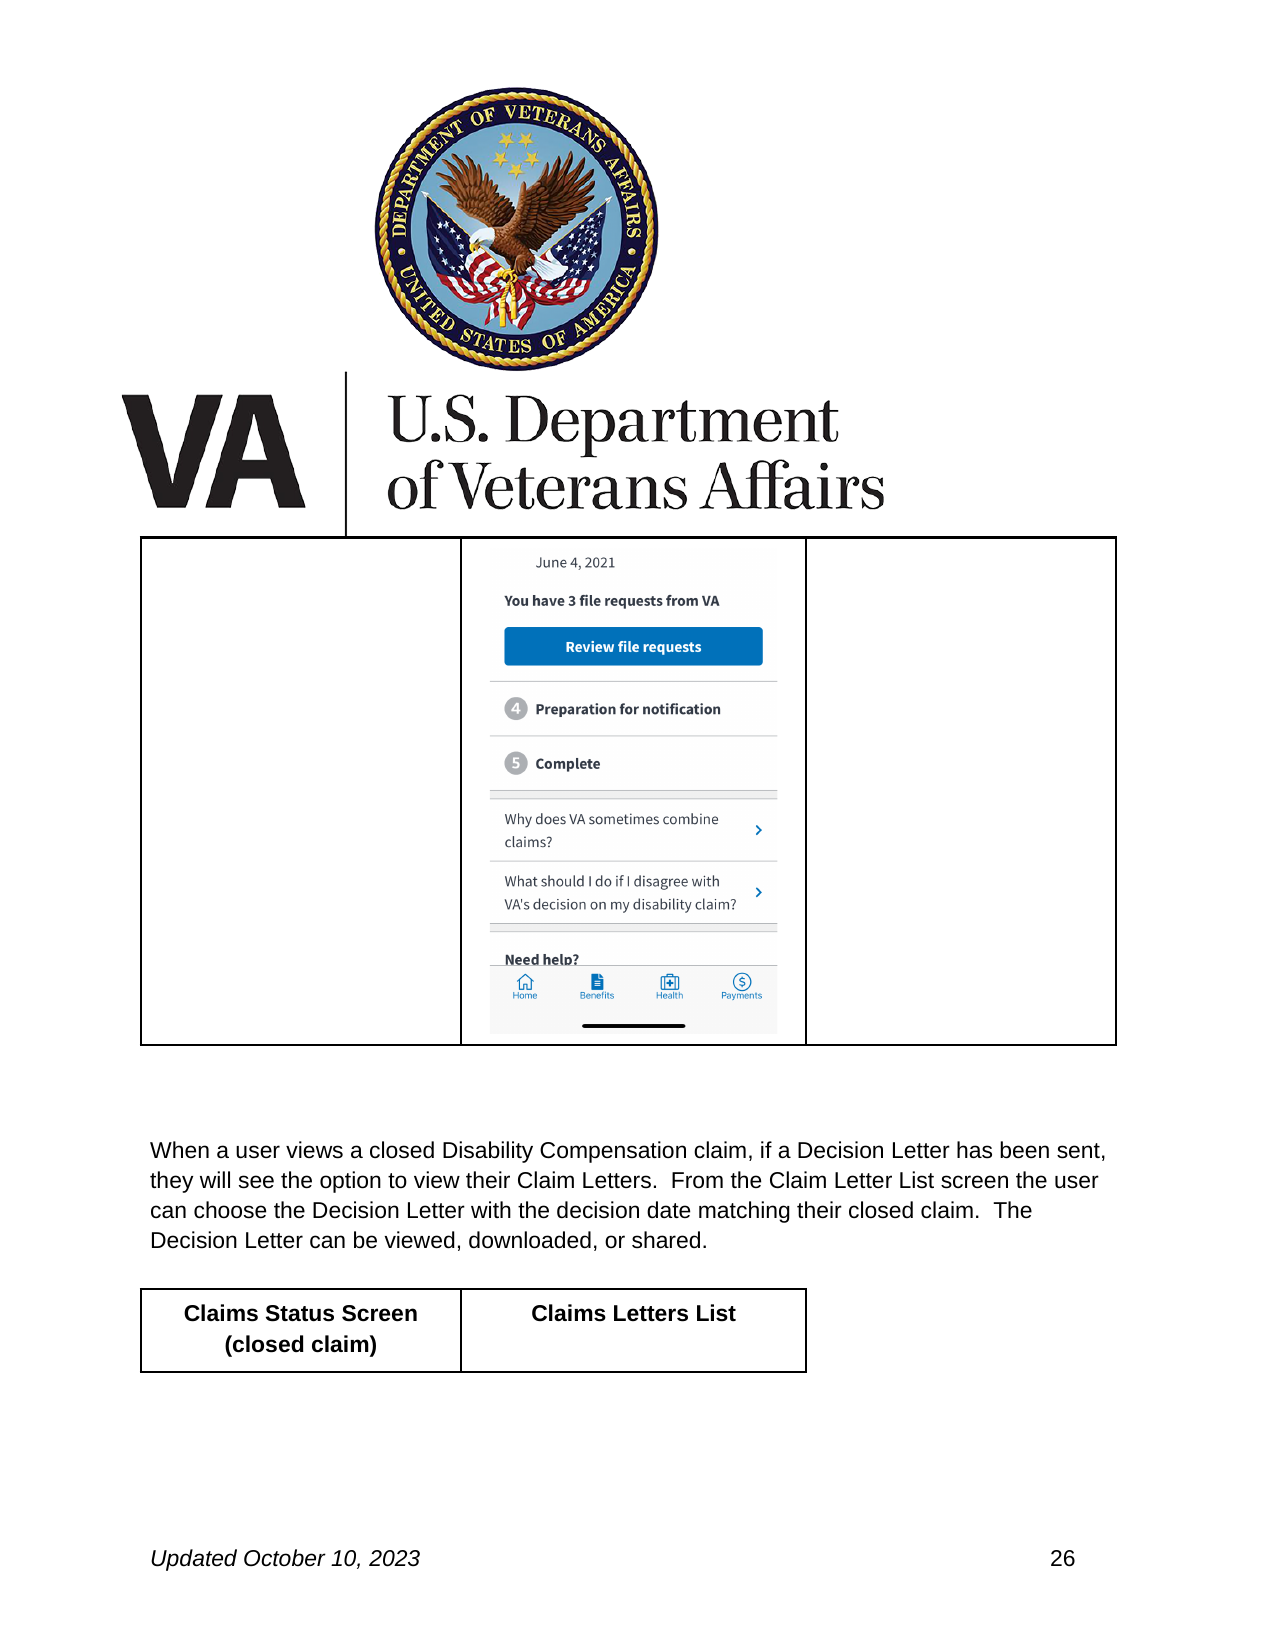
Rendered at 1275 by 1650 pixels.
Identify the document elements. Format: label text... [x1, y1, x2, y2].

text When a user views a closed Disability Compensation claim, if a Decision Letter has been sent, they will see the option to view their Claim Letters. From the Claim Letter List screen the user can choose the Decision Letter with the decision date matching their closed claim. The Decision Letter can be viewed, downloaded, or shared. [150, 1137, 1125, 1254]
table_cell [462, 539, 805, 1044]
picture [489, 548, 778, 1034]
table_cell [142, 539, 460, 1044]
table_cell [807, 539, 1115, 1044]
picture [121, 75, 884, 537]
table_header Claims Status Screen (closed claim) [142, 1290, 460, 1371]
table_header Claims Letters List [462, 1290, 805, 1371]
